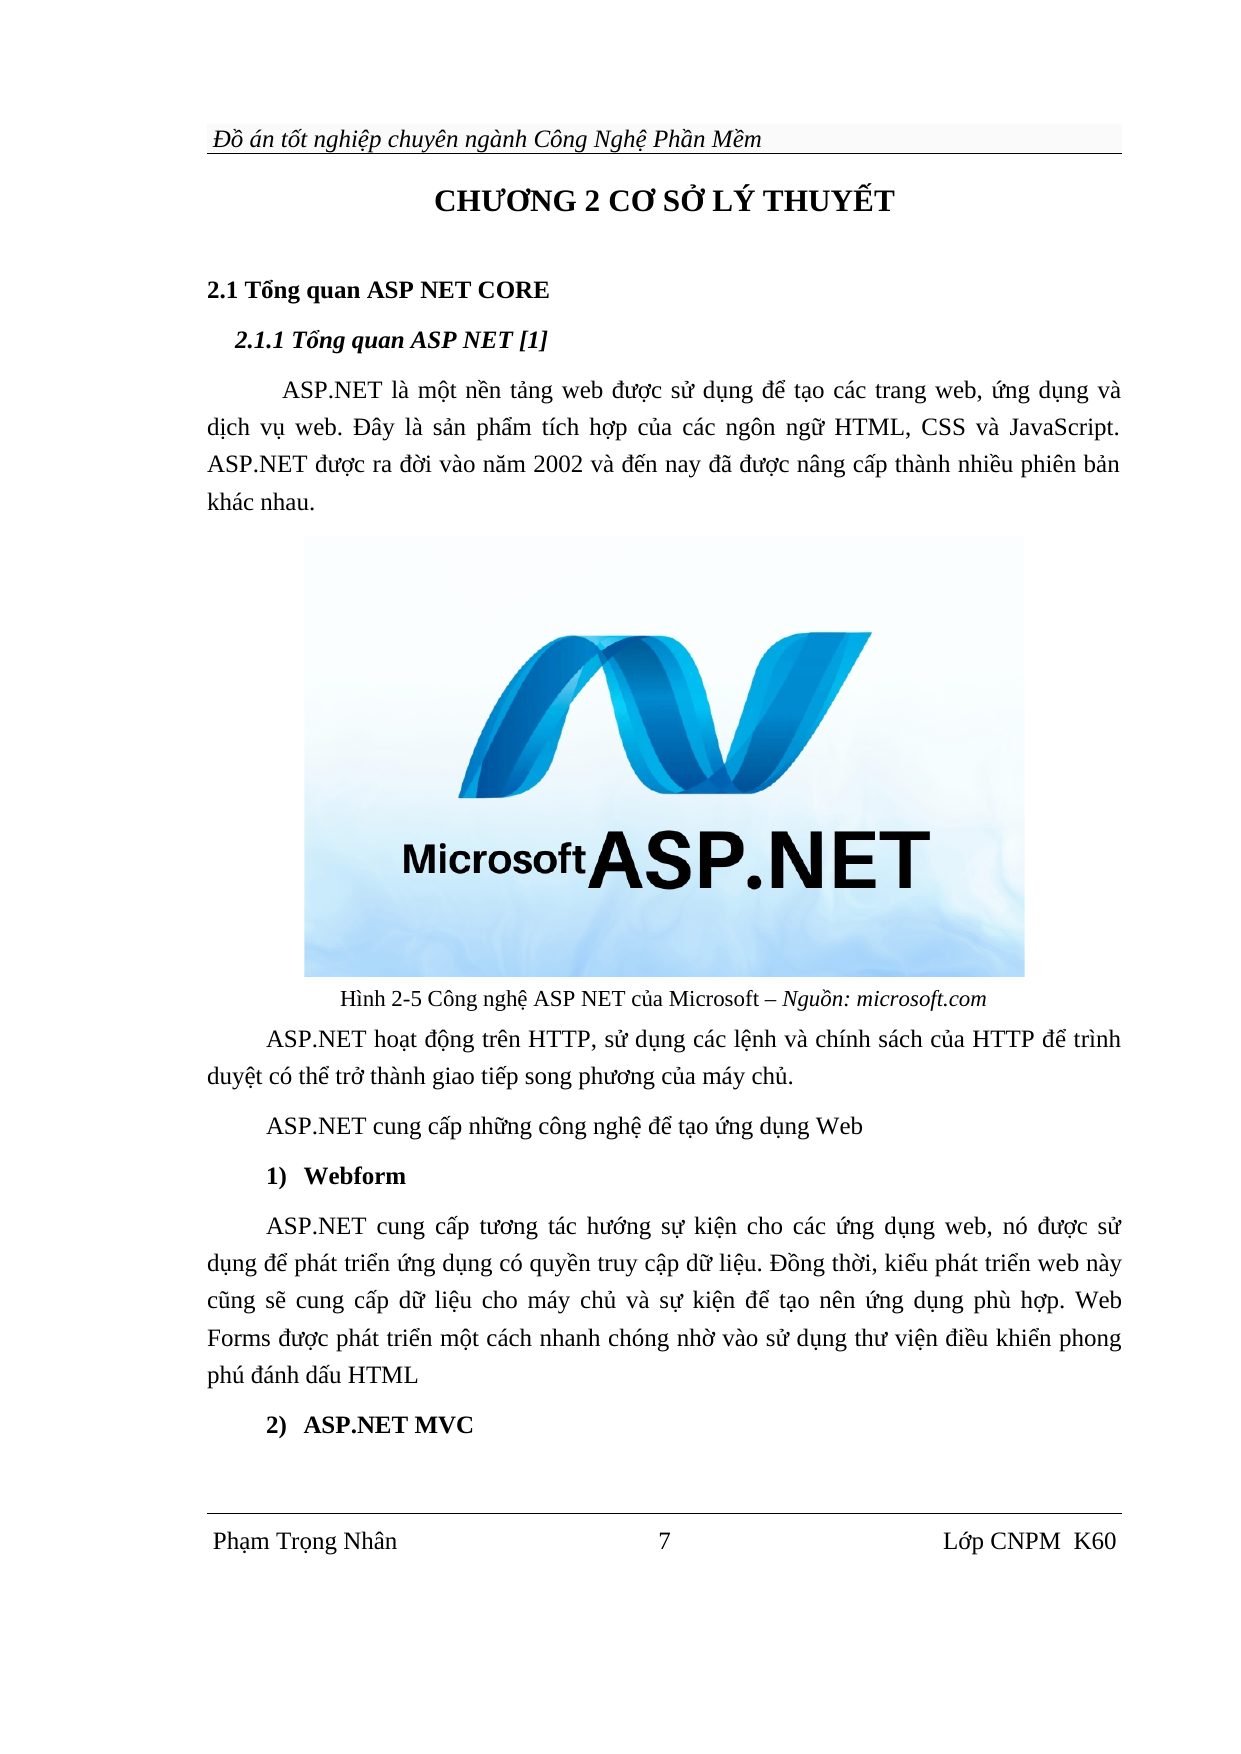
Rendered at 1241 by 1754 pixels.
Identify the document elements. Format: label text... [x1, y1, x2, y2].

text ASP.NET cung cấp những công nghệ để tạo ứng dụng Web [207, 1111, 1122, 1140]
text ASP.NET là một nền tảng web được sử dụng để tạo các trang web, ứng dụng và dịch vụ web. Đây là sản phẩm tích hợp của các ngôn ngữ HTML, CSS và JavaScript. ASP.NET được ra đời vào năm 2002 và đến nay đã được nâng cấp thành nhiều phiên bản khác nhau. [207, 375, 1122, 516]
text ASP.NET cung cấp tương tác hướng sự kiện cho các ứng dụng web, nó được sử dụng để phát triển ứng dụng có quyền truy cập dữ liệu. Đồng thời, kiểu phát triển web này cũng sẽ cung cấp dữ liệu cho máy chủ và sự kiện để tạo nên ứng dụng phù hợp. Web Forms được phát triển một cách nhanh chóng nhờ vào sử dụng thư viện điều khiển phong phú đánh dấu HTML [207, 1211, 1122, 1389]
picture [304, 536, 1025, 977]
list Webform [266, 1161, 1122, 1190]
subtitle CƠ SỞ LÝ THUYẾT [207, 182, 1122, 218]
list ASP.NET MVC [266, 1410, 1122, 1438]
subtitle Tổng quan ASP NET [235, 325, 1122, 354]
subtitle Tổng quan ASP NET CORE [207, 275, 1122, 304]
text ASP.NET hoạt động trên HTTP, sử dụng các lệnh và chính sách của HTTP để trình duyệt có thể trở thành giao tiếp song phương của máy chủ. [207, 1024, 1122, 1090]
